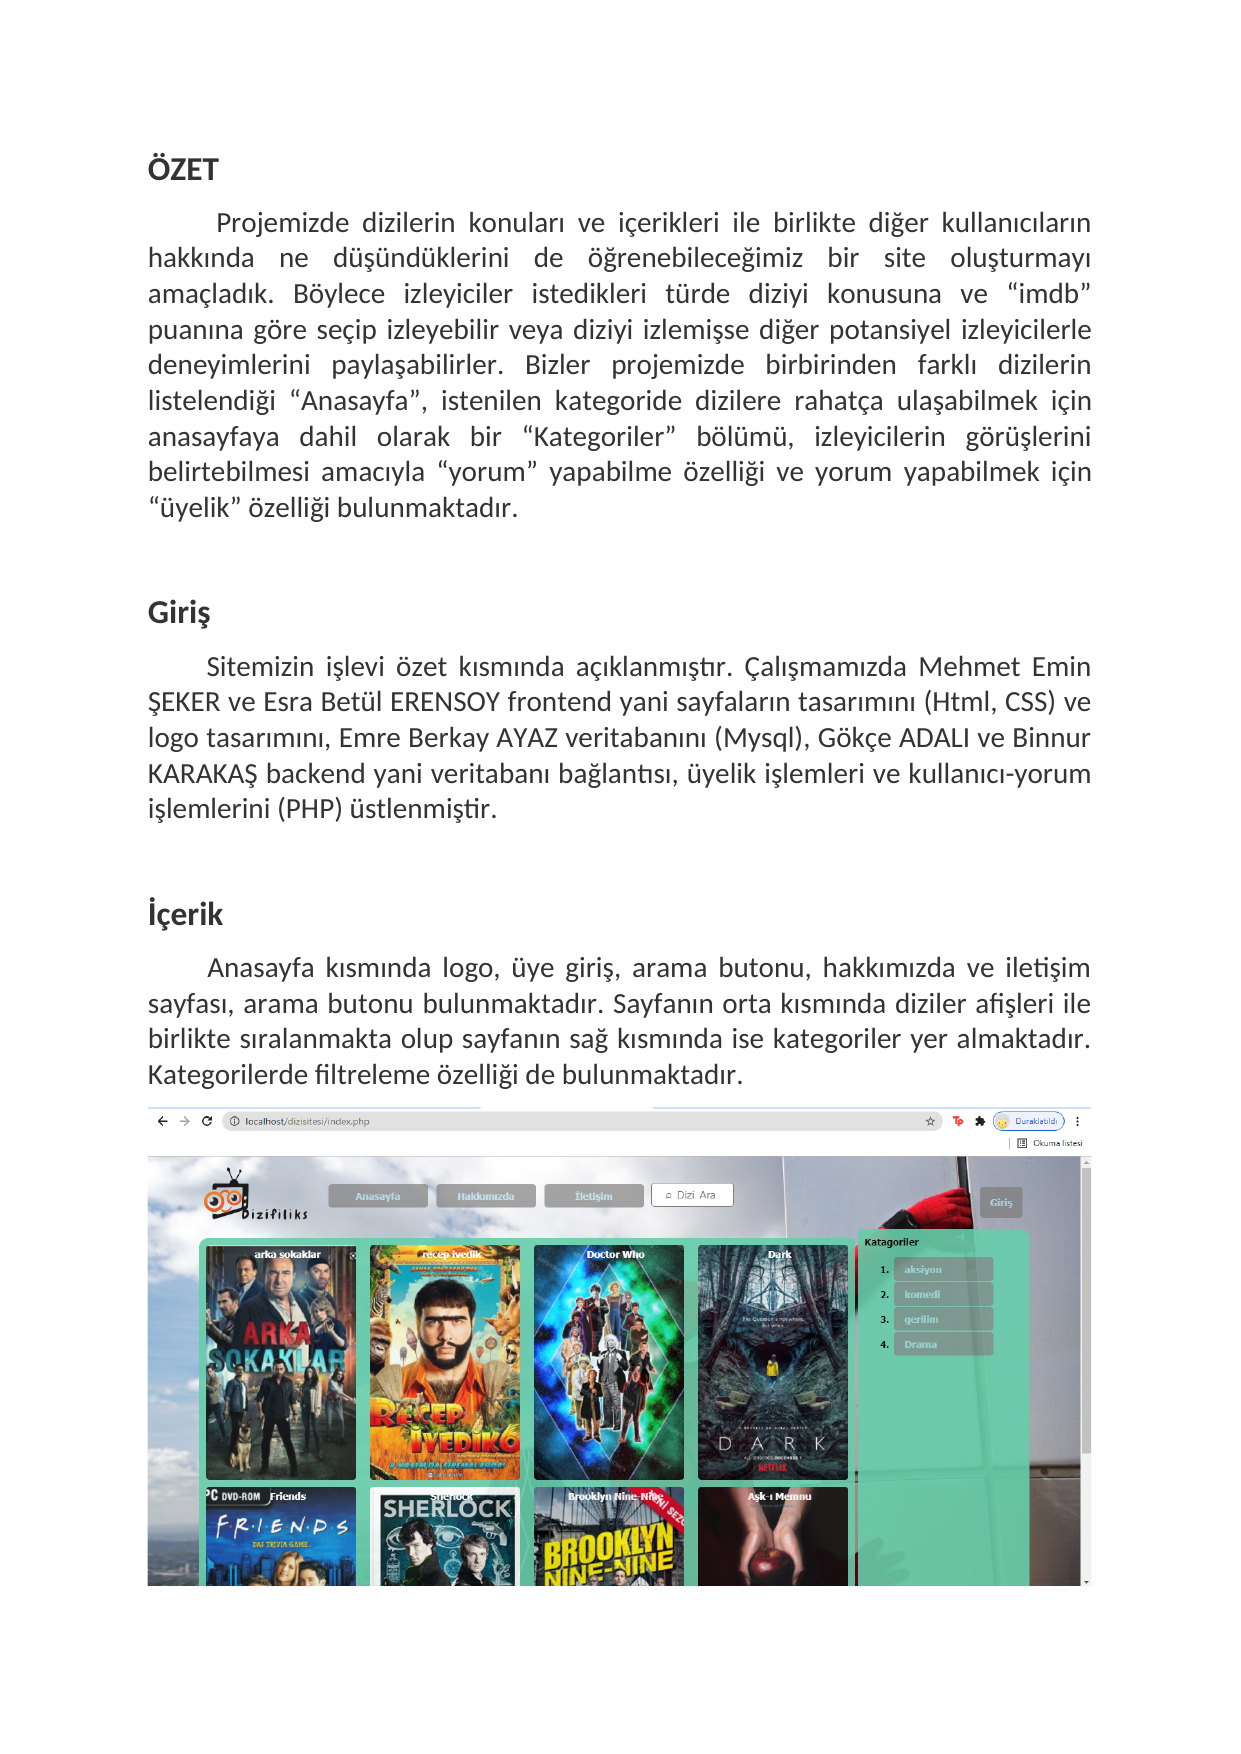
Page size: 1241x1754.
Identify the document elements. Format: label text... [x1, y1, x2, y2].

picture [147, 1107, 1092, 1586]
text Sitemizin işlevi özet kısmında açıklanmıştır. Çalışmamızda Mehmet Emin ŞEKER ve Esra Betül ERENSOY frontend yani sayfaların tasarımını (Html, CSS) ve logo tasarımını, Emre Berkay AYAZ veritabanını (Mysql), Gökçe ADALI ve Binnur KARAKAŞ backend yani veritabanı bağlantısı, üyelik işlemleri ve kullanıcı-yorum işlemlerini (PHP) üstlenmiştir. [148, 648, 1093, 826]
text ÖZET [148, 148, 1093, 188]
text Anasayfa kısmında logo, üye giriş, arama butonu, hakkımızda ve iletişim sayfası, arama butonu bulunmaktadır. Sayfanın orta kısmında diziler afişleri ile birlikte sıralanmakta olup sayfanın sağ kısmında ise kategoriler yer almaktadır. Kategorilerde filtreleme özelliği de bulunmaktadır. [148, 949, 1093, 1092]
text Projemizde dizilerin konuları ve içerikleri ile birlikte diğer kullanıcıların hakkında ne düşündüklerini de öğrenebileceğimiz bir site oluşturmayı amaçladık. Böylece izleyiciler istedikleri türde diziyi konusuna ve “imdb” puanına göre seçip izleyebilir veya diziyi izlemişse diğer potansiyel izleyicilerle deneyimlerini paylaşabilirler. Bizler projemizde birbirinden farklı dizilerin listelendiği “Anasayfa”, istenilen kategoride dizilere rahatça ulaşabilmek için anasayfaya dahil olarak bir “Kategoriler” bölümü, izleyicilerin görüşlerini belirtebilmesi amacıyla “yorum” yapabilme özelliği ve yorum yapabilmek için “üyelik” özelliği bulunmaktadır. [148, 204, 1093, 524]
text Giriş [148, 591, 1093, 632]
text İçerik [148, 893, 1093, 933]
